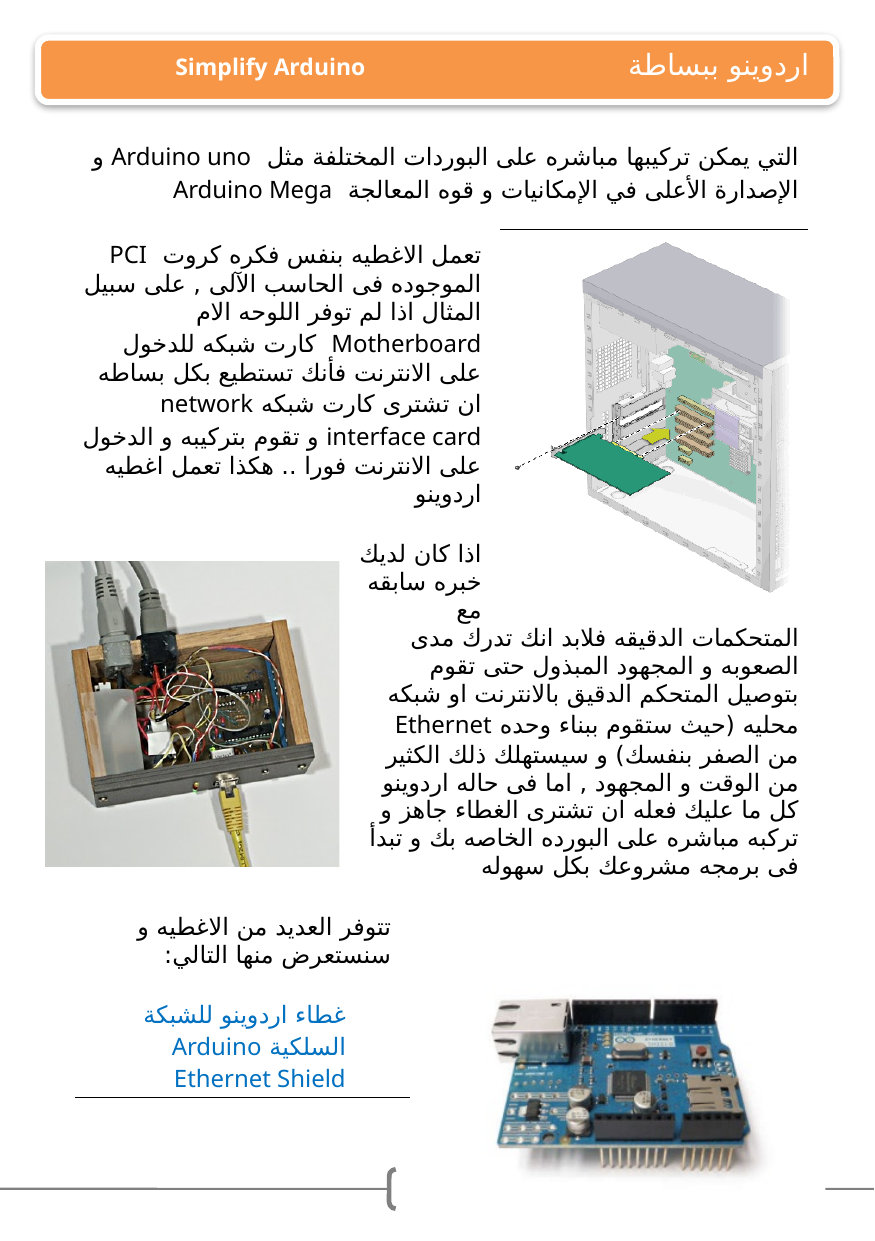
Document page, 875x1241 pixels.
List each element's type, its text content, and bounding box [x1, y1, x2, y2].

picture [45, 561, 340, 867]
picture [500, 229, 808, 598]
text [75, 140, 799, 205]
text تعمل الاغطيه بنفس فكره كروت PCI الموجوده فى الحاسب الآلى , على سبيل المثال اذا لم توفر اللوحه الام Motherboard كارت شبكه للدخول على الانترنت فأنك تستطيع بكل بساطه ان تشترى كارت شبكه network interface card و تقوم بتركيبه و الدخول على الانترنت فورا .. هكذا تعمل اغطيه اردوينو [75, 238, 500, 508]
picture [410, 928, 826, 1241]
text تتوفر العديد من الاغطيه و سنستعرض منها التالي: [75, 913, 799, 969]
list غطاء اردوينو للشبكة السلكية Arduino Ethernet Shield [75, 1001, 410, 1097]
